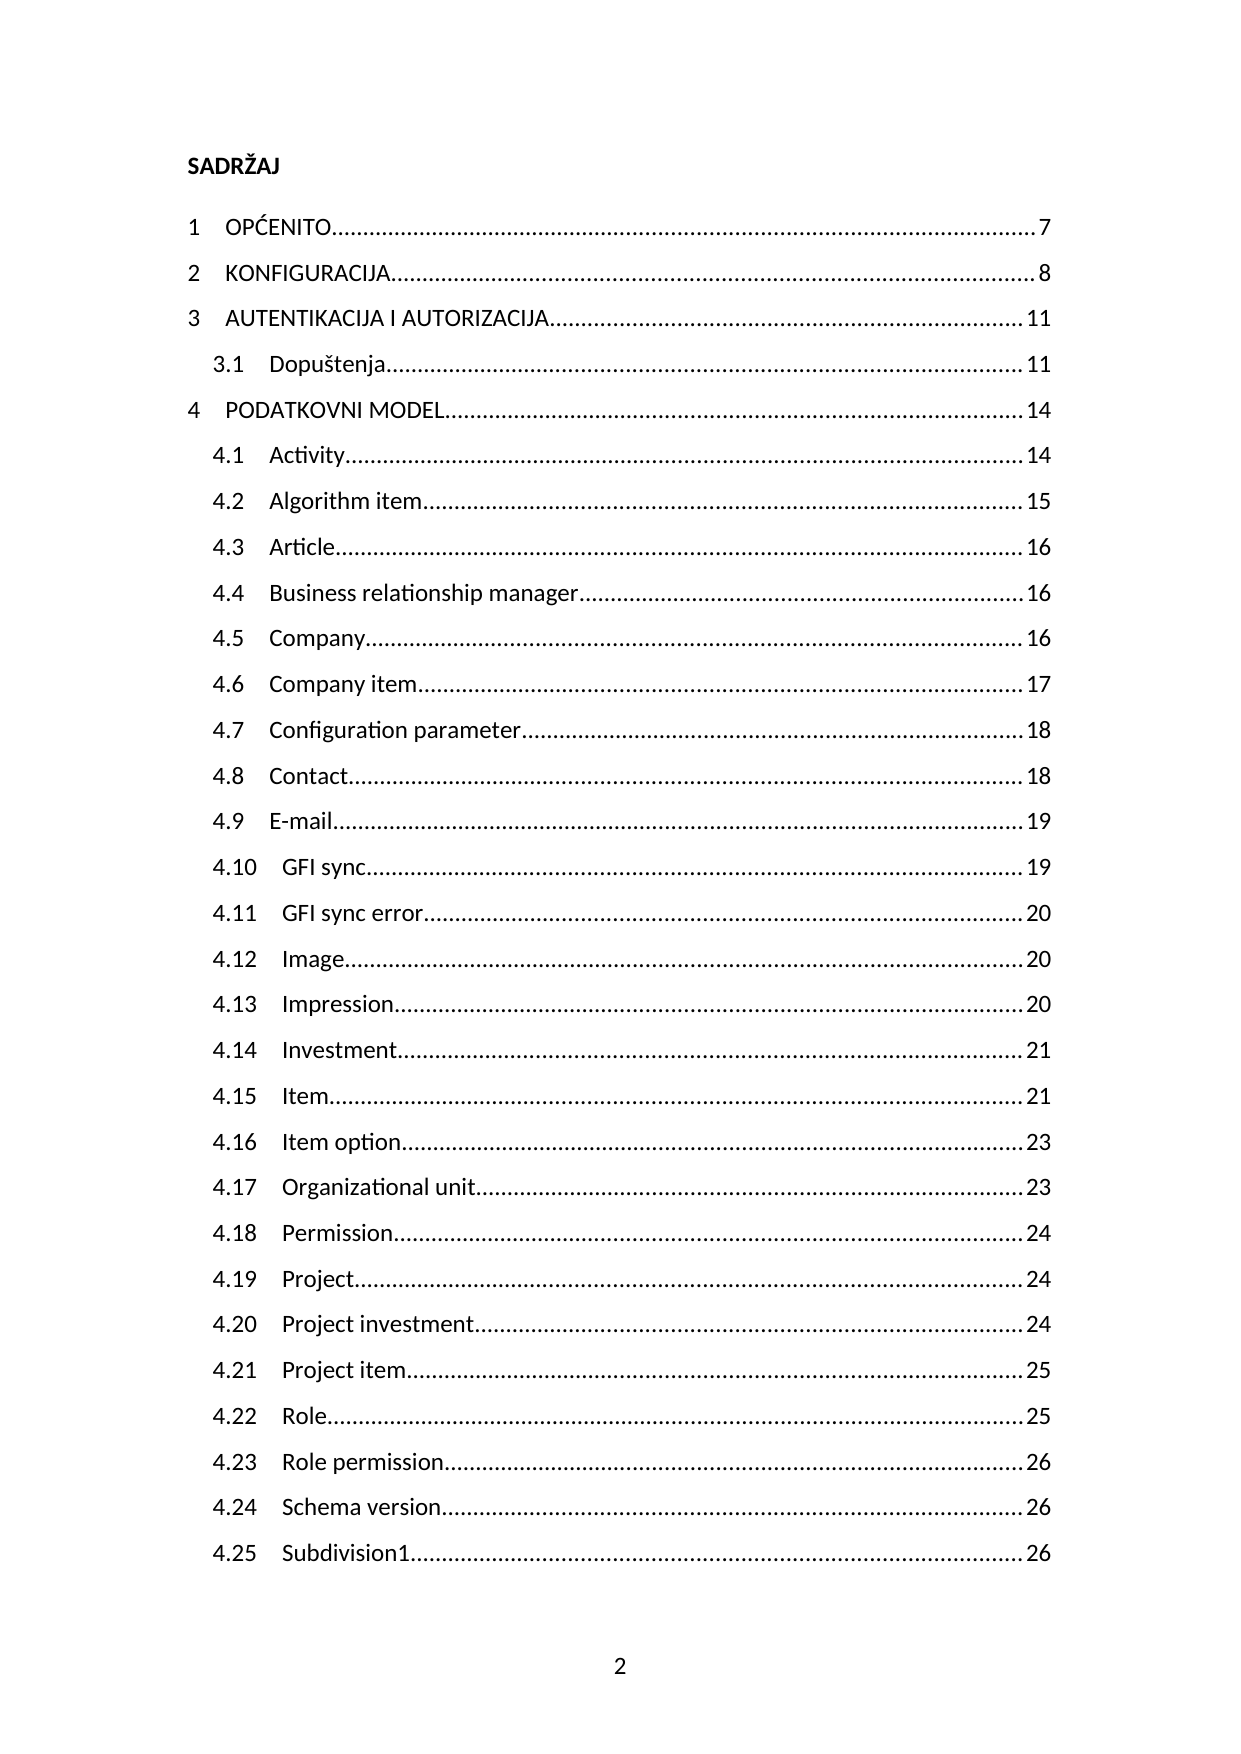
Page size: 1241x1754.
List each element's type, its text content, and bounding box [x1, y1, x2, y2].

text 4.18 Permission 24 [212, 1217, 1053, 1248]
text 4.16 Item option 23 [212, 1126, 1053, 1156]
text SADRŽAJ [187, 150, 1053, 181]
text 4.21 Project item 25 [212, 1354, 1053, 1385]
text 4.6 Company item 17 [212, 668, 1053, 699]
text 4.20 Project investment 24 [212, 1308, 1053, 1339]
text 3.1 Dopuštenja 11 [212, 348, 1053, 379]
text 4.25 Subdivision1 26 [212, 1537, 1053, 1568]
text 4.5 Company 16 [212, 623, 1053, 653]
text 4.17 Organizational unit 23 [212, 1171, 1053, 1202]
text 4.10 GFI sync 19 [212, 851, 1053, 882]
text 4.8 Contact 18 [212, 760, 1053, 790]
text 4.1 Activity 14 [212, 440, 1053, 470]
text 4 PODATKOVNI MODEL 14 [187, 394, 1053, 424]
text 4.14 Investment 21 [212, 1034, 1053, 1065]
text 4.3 Article 16 [212, 531, 1053, 562]
text 4.12 Image 20 [212, 943, 1053, 973]
text 4.9 E-mail 19 [212, 806, 1053, 836]
text 4.23 Role permission 26 [212, 1446, 1053, 1476]
text 1 OPĆENITO 7 [187, 211, 1053, 242]
text 2 KONFIGURACIJA 8 [187, 257, 1053, 287]
text 4.24 Schema version 26 [212, 1491, 1053, 1522]
text 4.7 Configuration parameter 18 [212, 714, 1053, 744]
text 4.4 Business relationship manager 16 [212, 577, 1053, 607]
text 4.2 Algorithm item 15 [212, 485, 1053, 516]
text 4.15 Item 21 [212, 1080, 1053, 1110]
text 4.19 Project 24 [212, 1263, 1053, 1293]
text 3 AUTENTIKACIJA I AUTORIZACIJA 11 [187, 302, 1053, 333]
text 4.11 GFI sync error 20 [212, 897, 1053, 927]
text 4.13 Impression 20 [212, 988, 1053, 1019]
text 4.22 Role 25 [212, 1400, 1053, 1431]
